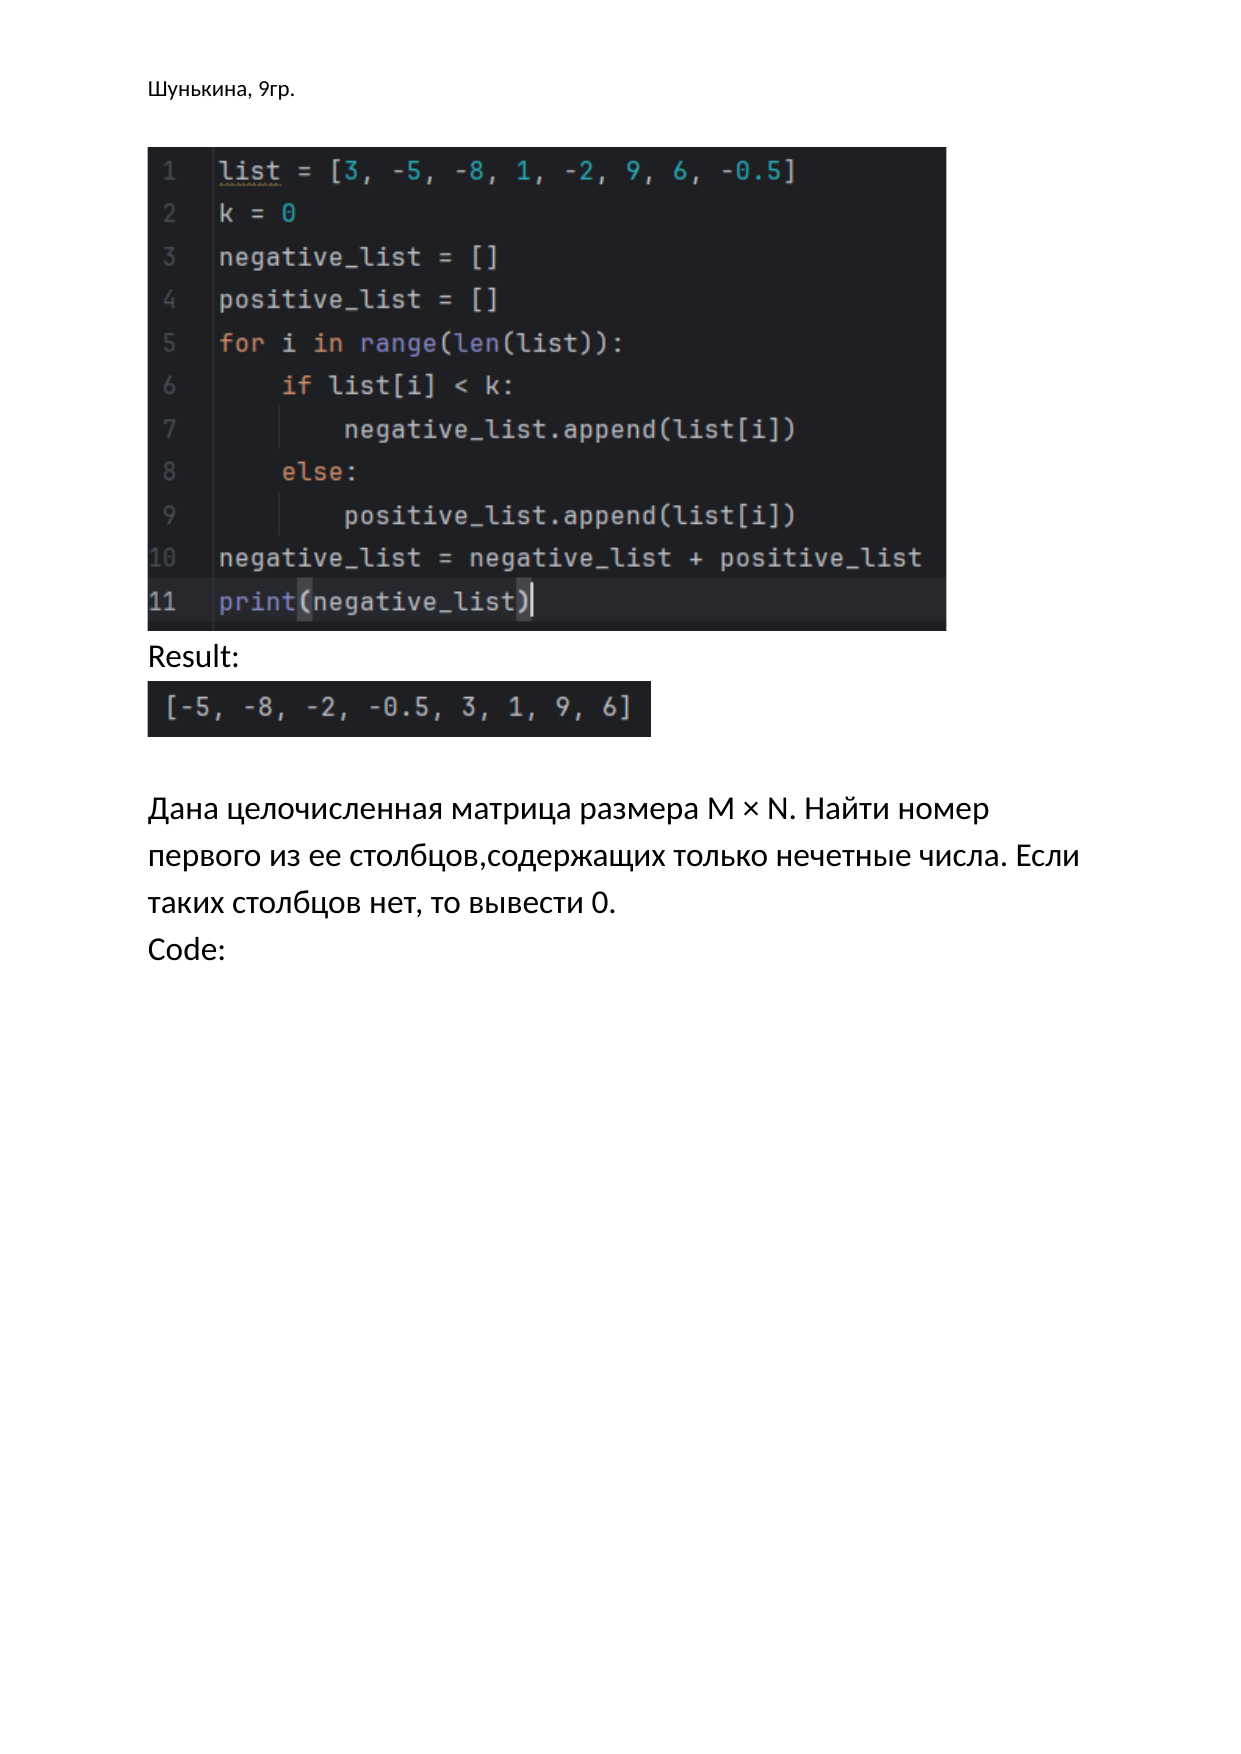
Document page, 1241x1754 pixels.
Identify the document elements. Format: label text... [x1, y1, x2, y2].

picture [147, 147, 947, 631]
text Code: [148, 927, 1092, 968]
picture [147, 681, 651, 737]
text Дана целочисленная матрица размера M × N. Найти номер первого из ее столбцов,содержащих только нечетные числа. Если таких столбцов нет, то вывести 0. [148, 787, 1092, 921]
text Result: [148, 635, 1092, 676]
